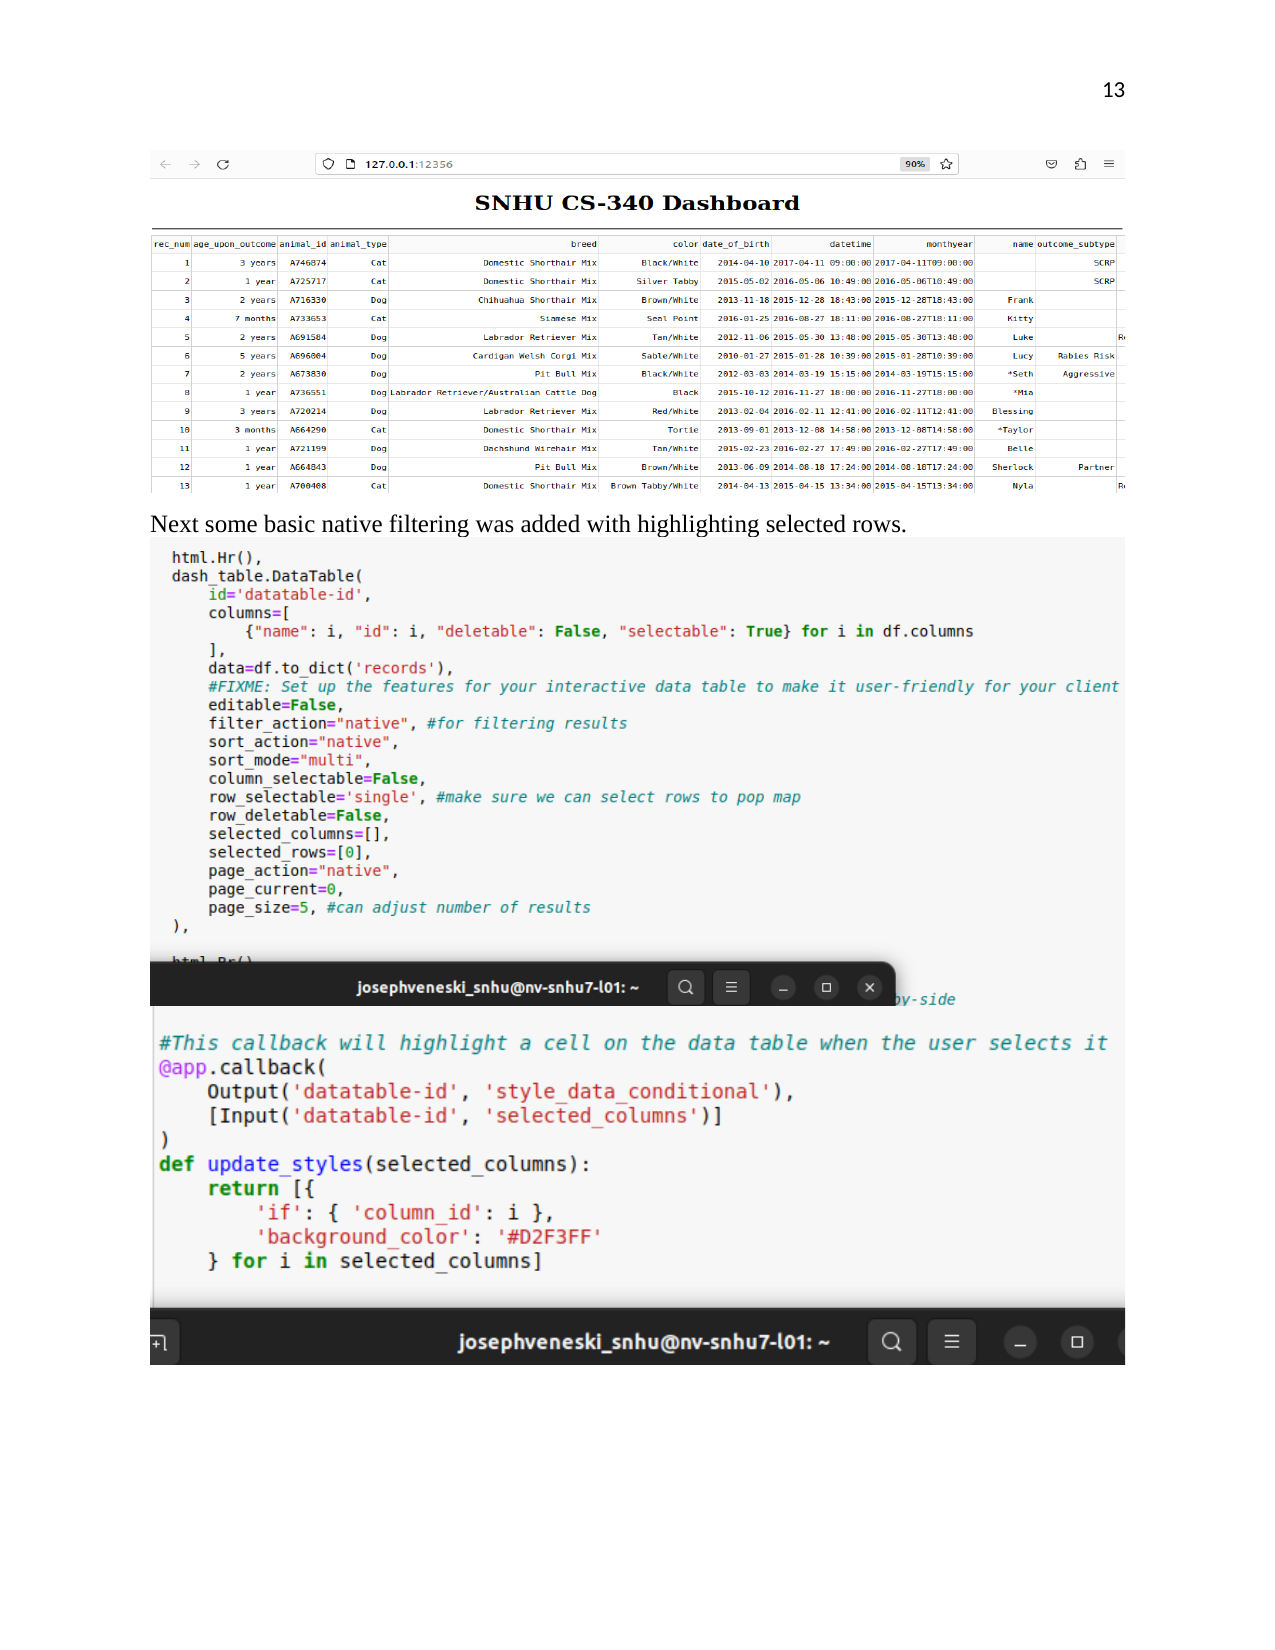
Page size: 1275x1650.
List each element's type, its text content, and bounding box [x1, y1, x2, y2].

picture [150, 150, 1125, 493]
picture [150, 537, 1125, 1365]
text Next some basic native filtering was added with highlighting selected rows. [150, 509, 1125, 537]
